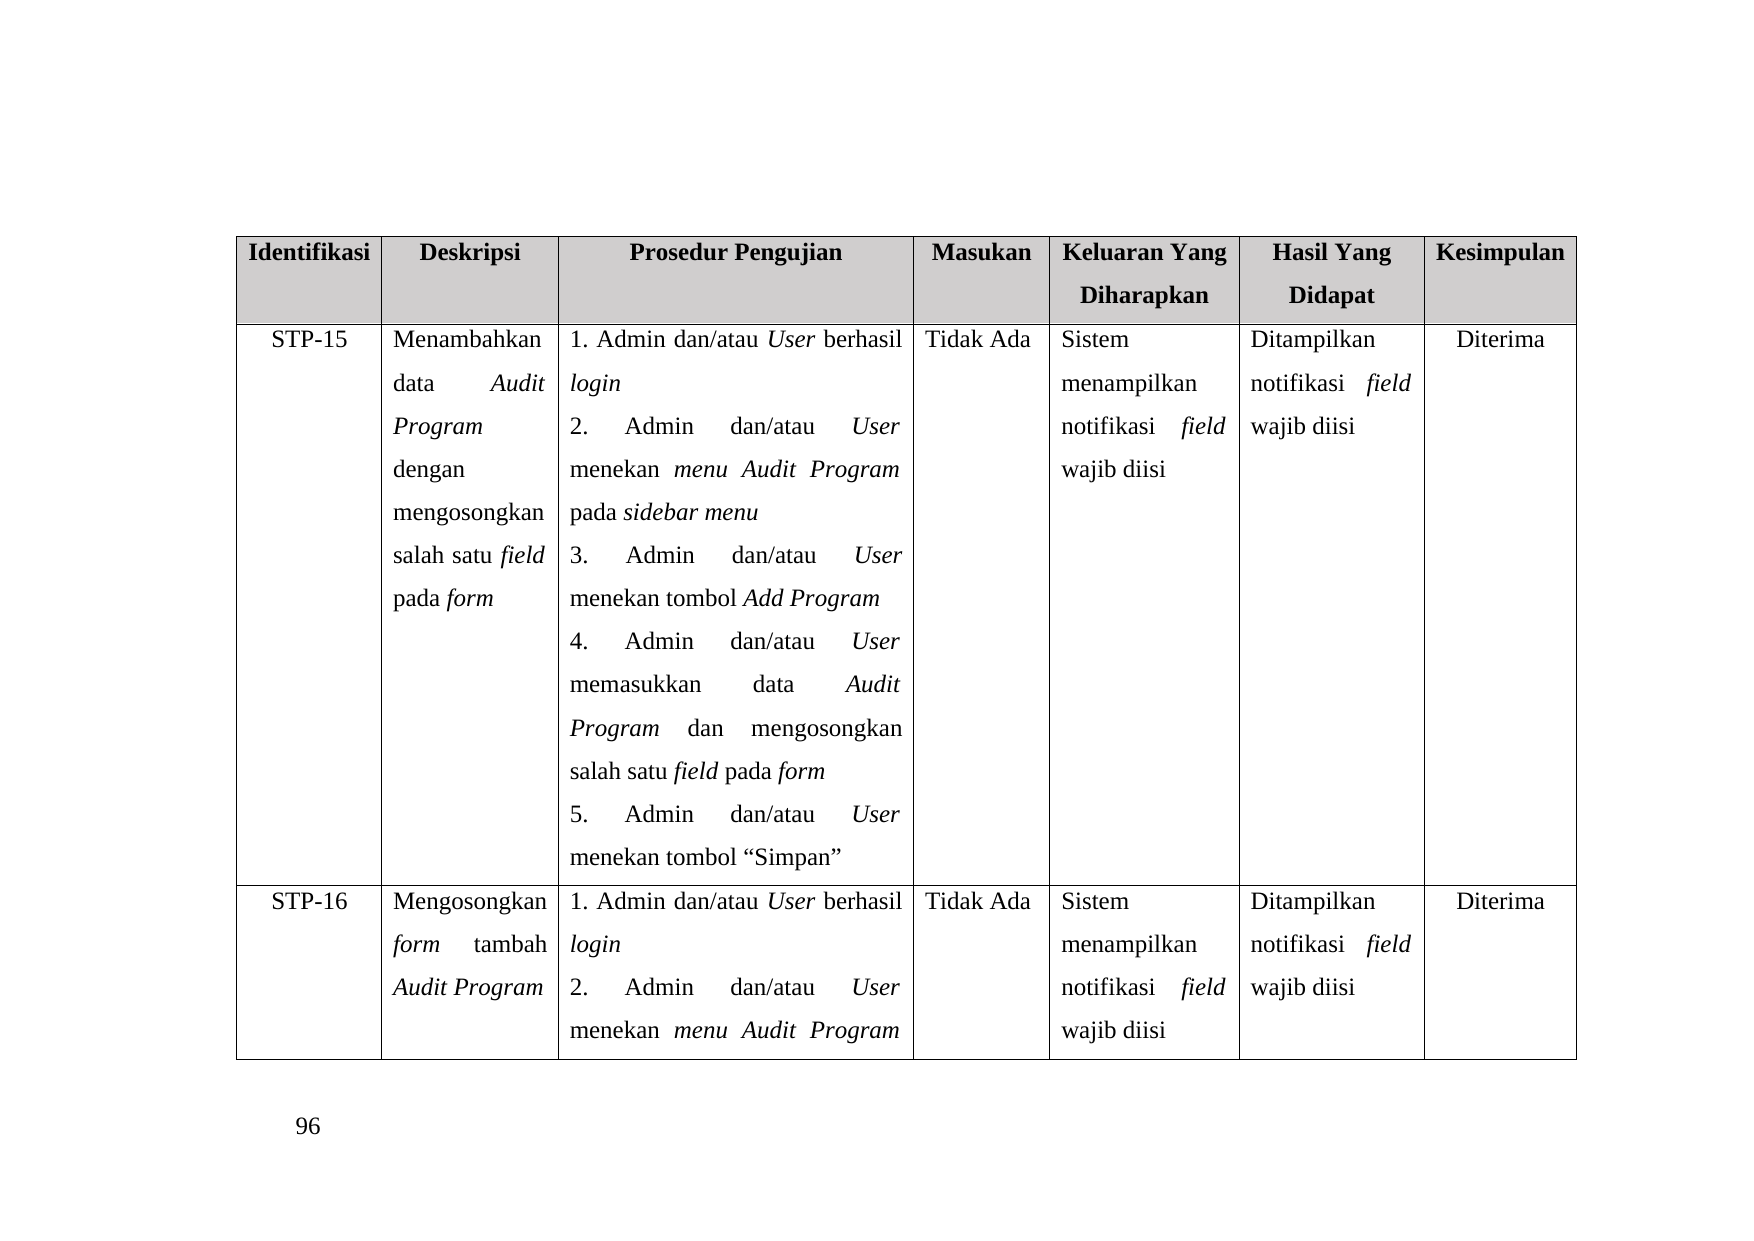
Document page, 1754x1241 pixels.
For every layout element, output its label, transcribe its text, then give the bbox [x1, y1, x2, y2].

table_header Masukan [914, 237, 1049, 323]
table_cell Sistem menampilkan notifikasi field wajib diisi [1050, 325, 1239, 885]
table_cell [559, 886, 913, 1058]
table_cell Menambahkan data Audit Program dengan mengosongkan salah satu field pada form [382, 325, 558, 885]
table_cell Tidak Ada [914, 886, 1049, 1058]
table_cell STP-15 [237, 325, 381, 885]
table_header Identifikasi [237, 237, 381, 323]
table_cell Mengosongkan form tambah Audit Program [382, 886, 558, 1058]
table_cell Diterima [1425, 325, 1576, 885]
table_cell 1. Admin dan/atau User berhasil login 2. Admin dan/atau User menekan menu Audit Program pada sidebar menu 3. Admin dan/atau User menekan tombol Add Program 4. Admin dan/atau User memasukkan data Audit Program dan mengosongkan salah satu field pada form 5. Admin dan/atau User menekan tombol “Simpan” [559, 325, 913, 885]
table_cell Ditampilkan notifikasi field wajib diisi [1240, 325, 1424, 885]
table_header Hasil Yang Didapat [1240, 237, 1424, 323]
table_header Prosedur Pengujian [559, 237, 913, 323]
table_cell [1050, 886, 1239, 1058]
table_header Keluaran Yang Diharapkan [1050, 237, 1239, 323]
table_cell STP-16 [237, 886, 381, 1058]
table_cell Tidak Ada [914, 325, 1049, 885]
table_cell Diterima [1425, 886, 1576, 1058]
table_header Deskripsi [382, 237, 558, 323]
table_header Kesimpulan [1425, 237, 1576, 323]
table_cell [1240, 886, 1424, 1058]
